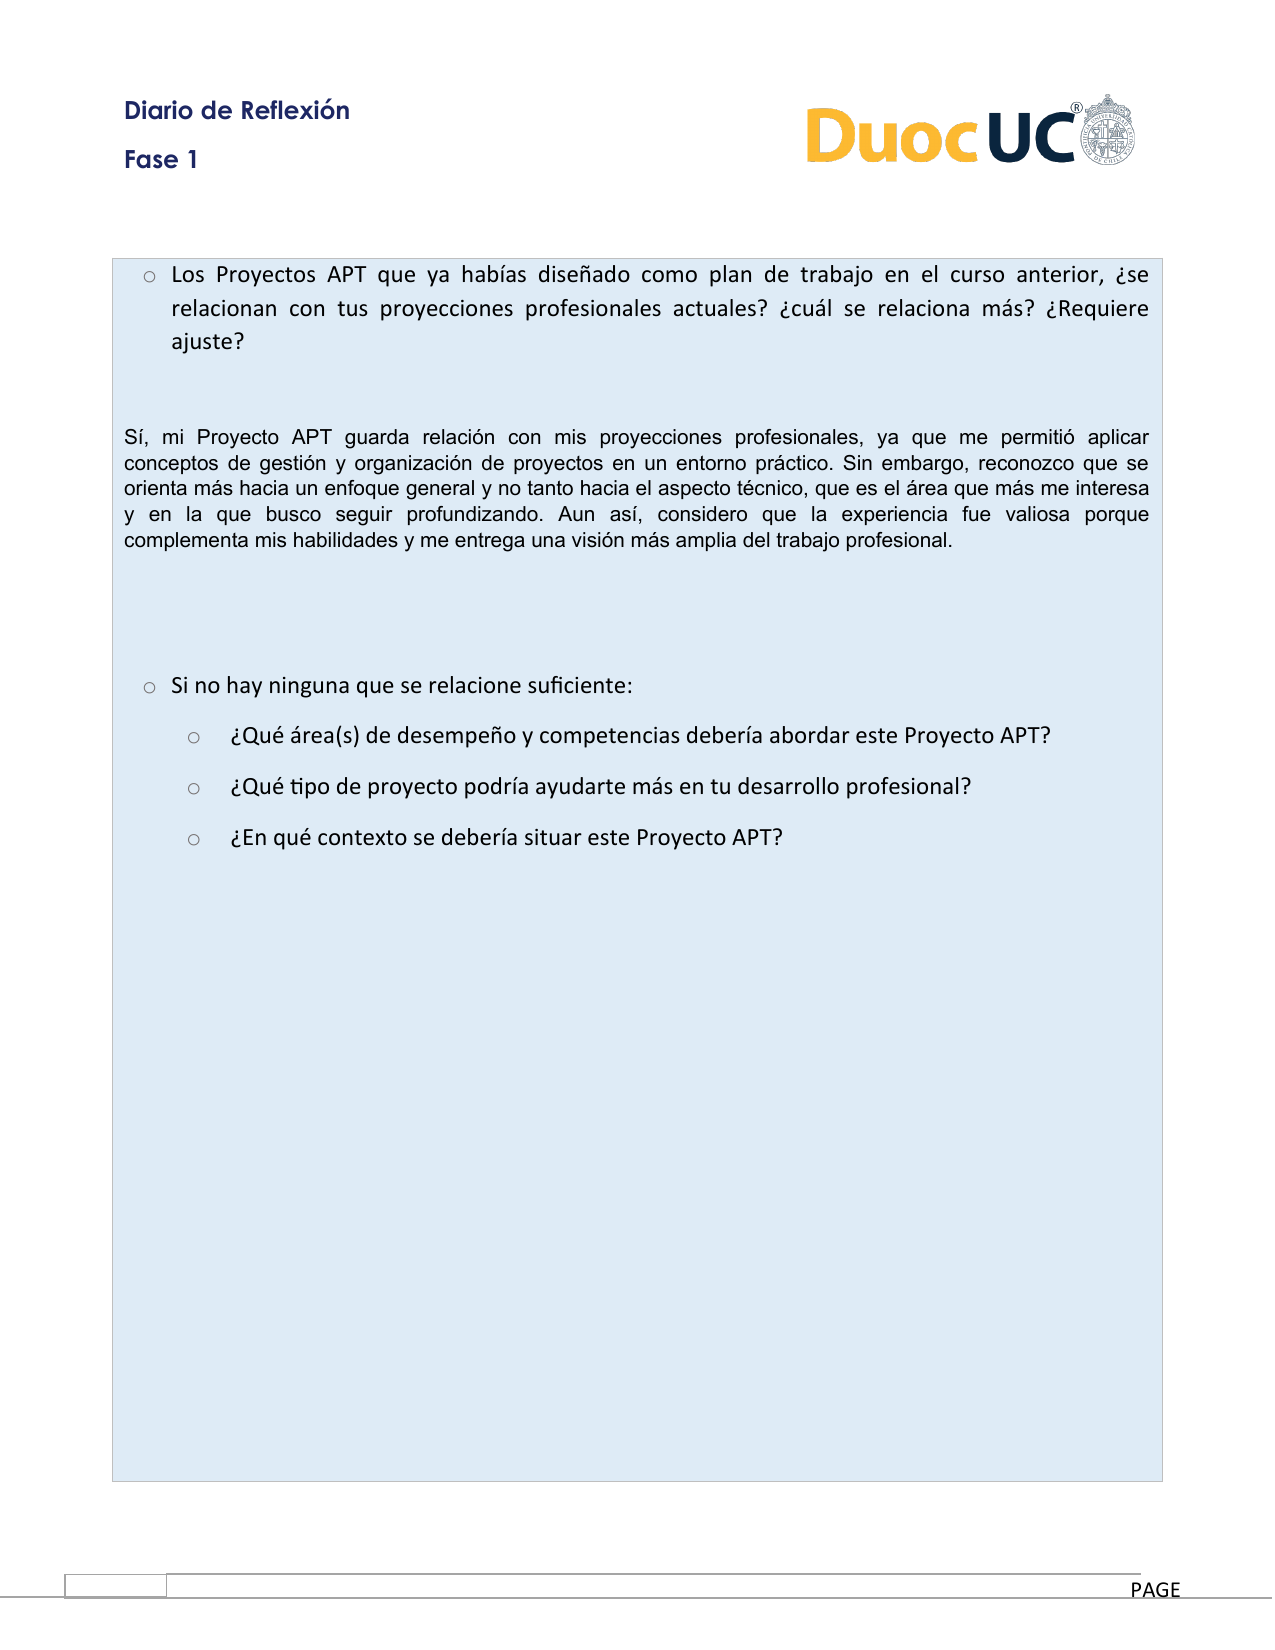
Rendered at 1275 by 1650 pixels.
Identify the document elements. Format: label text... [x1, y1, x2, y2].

picture [807, 94, 1135, 165]
